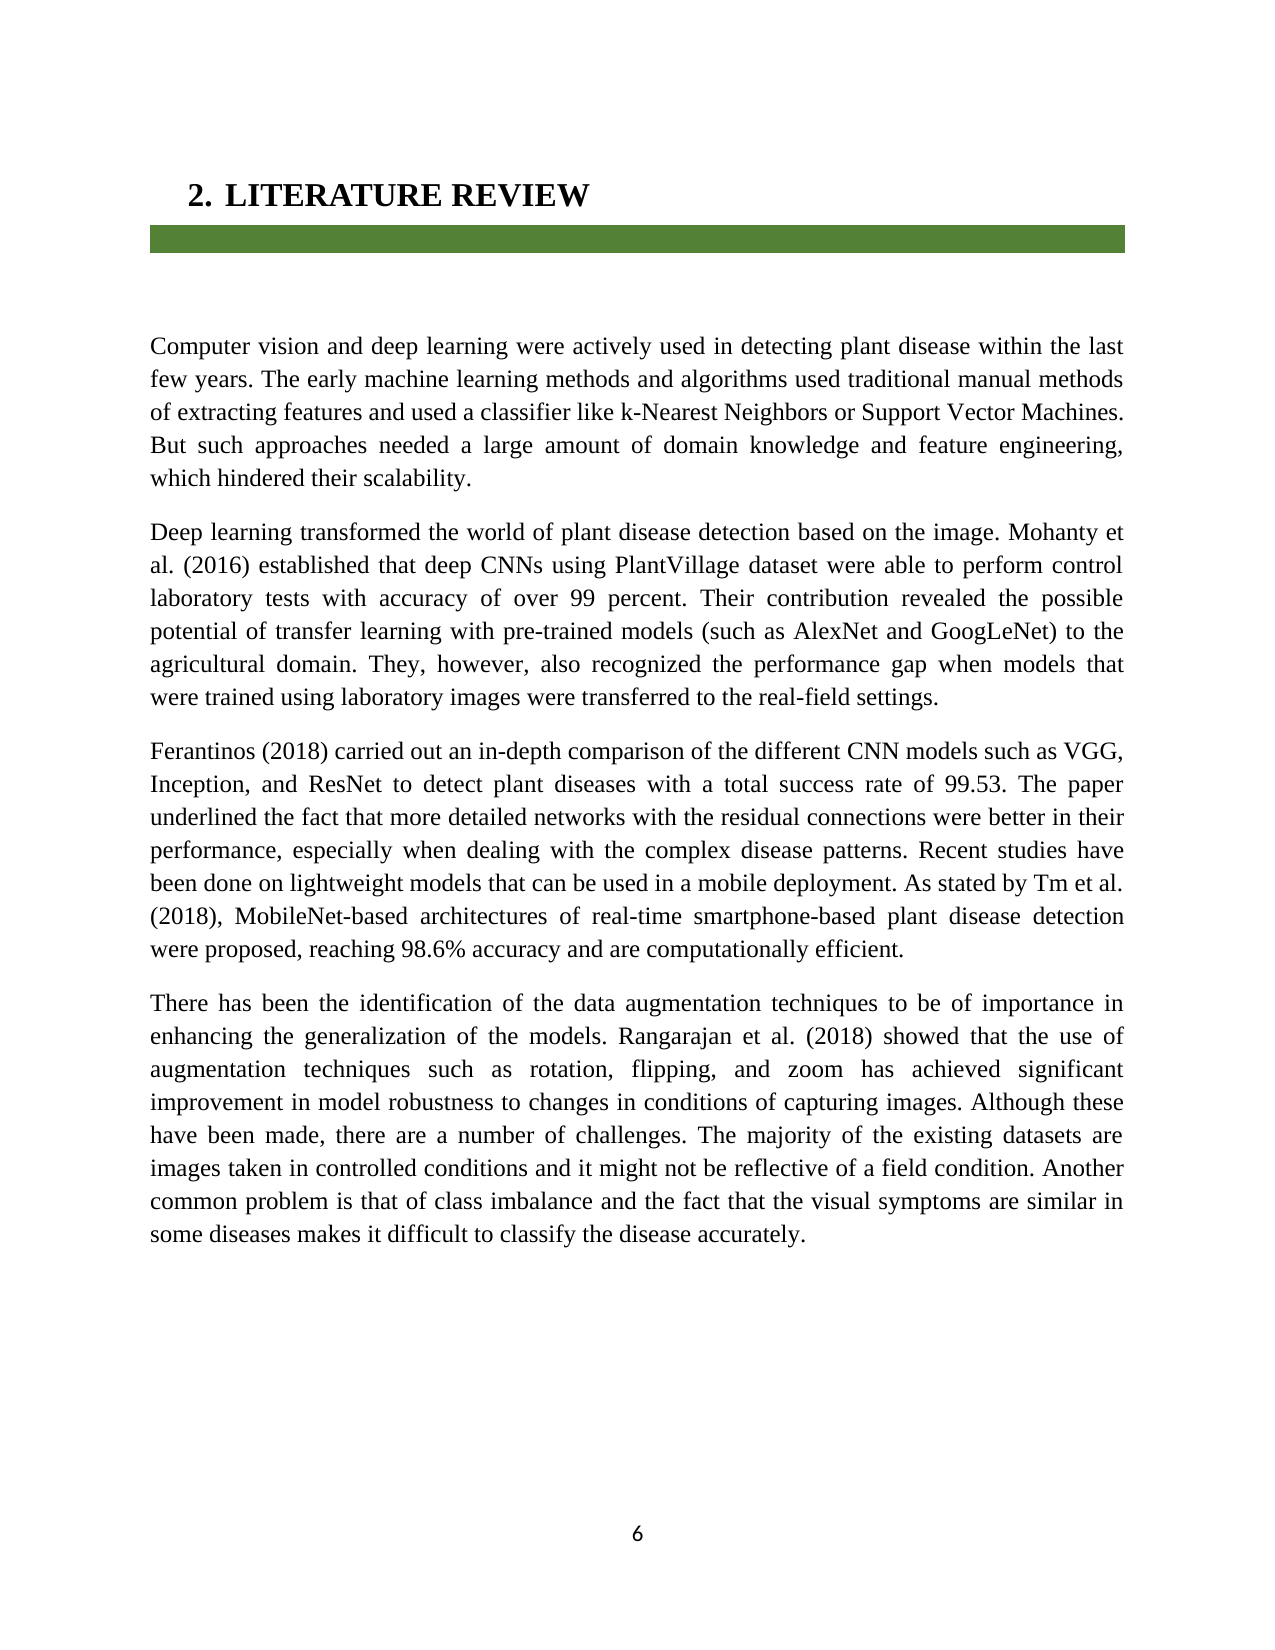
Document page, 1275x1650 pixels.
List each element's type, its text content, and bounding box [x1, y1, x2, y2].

text There has been the identification of the data augmentation techniques to be of importance in enhancing the generalization of the models. Rangarajan et al. (2018) showed that the use of augmentation techniques such as rotation, flipping, and zoom has achieved significant improvement in model robustness to changes in conditions of capturing images. Although these have been made, there are a number of challenges. The majority of the existing datasets are images taken in controlled conditions and it might not be reflective of a field condition. Another common problem is that of class imbalance and the fact that the visual symptoms are similar in some diseases makes it difficult to classify the disease accurately. [150, 988, 1125, 1248]
subtitle LITERATURE REVIEW [187, 175, 1125, 213]
text Deep learning transformed the world of plant disease detection based on the image. Mohanty et al. (2016) established that deep CNNs using PlantVillage dataset were able to perform control laboratory tests with accuracy of over 99 percent. Their contribution revealed the possible potential of transfer learning with pre-trained models (such as AlexNet and GoogLeNet) to the agricultural domain. They, however, also recognized the performance gap when models that were trained using laboratory images were transferred to the real-field settings. [150, 517, 1125, 711]
text Computer vision and deep learning were actively used in detecting plant disease within the last few years. The early machine learning methods and algorithms used traditional manual methods of extracting features and used a classifier like k-Nearest Neighbors or Support Vector Machines. But such approaches needed a large amount of domain knowledge and feature engineering, which hindered their scalability. [150, 331, 1125, 492]
text Ferantinos (2018) carried out an in-depth comparison of the different CNN models such as VGG, Inception, and ResNet to detect plant diseases with a total success rate of 99.53. The paper underlined the fact that more detailed networks with the residual connections were better in their performance, especially when dealing with the complex disease patterns. Recent studies have been done on lightweight models that can be used in a mobile deployment. As stated by Tm et al. (2018), MobileNet-based architectures of real-time smartphone-based plant disease detection were proposed, reaching 98.6% accuracy and are computationally efficient. [150, 736, 1125, 963]
